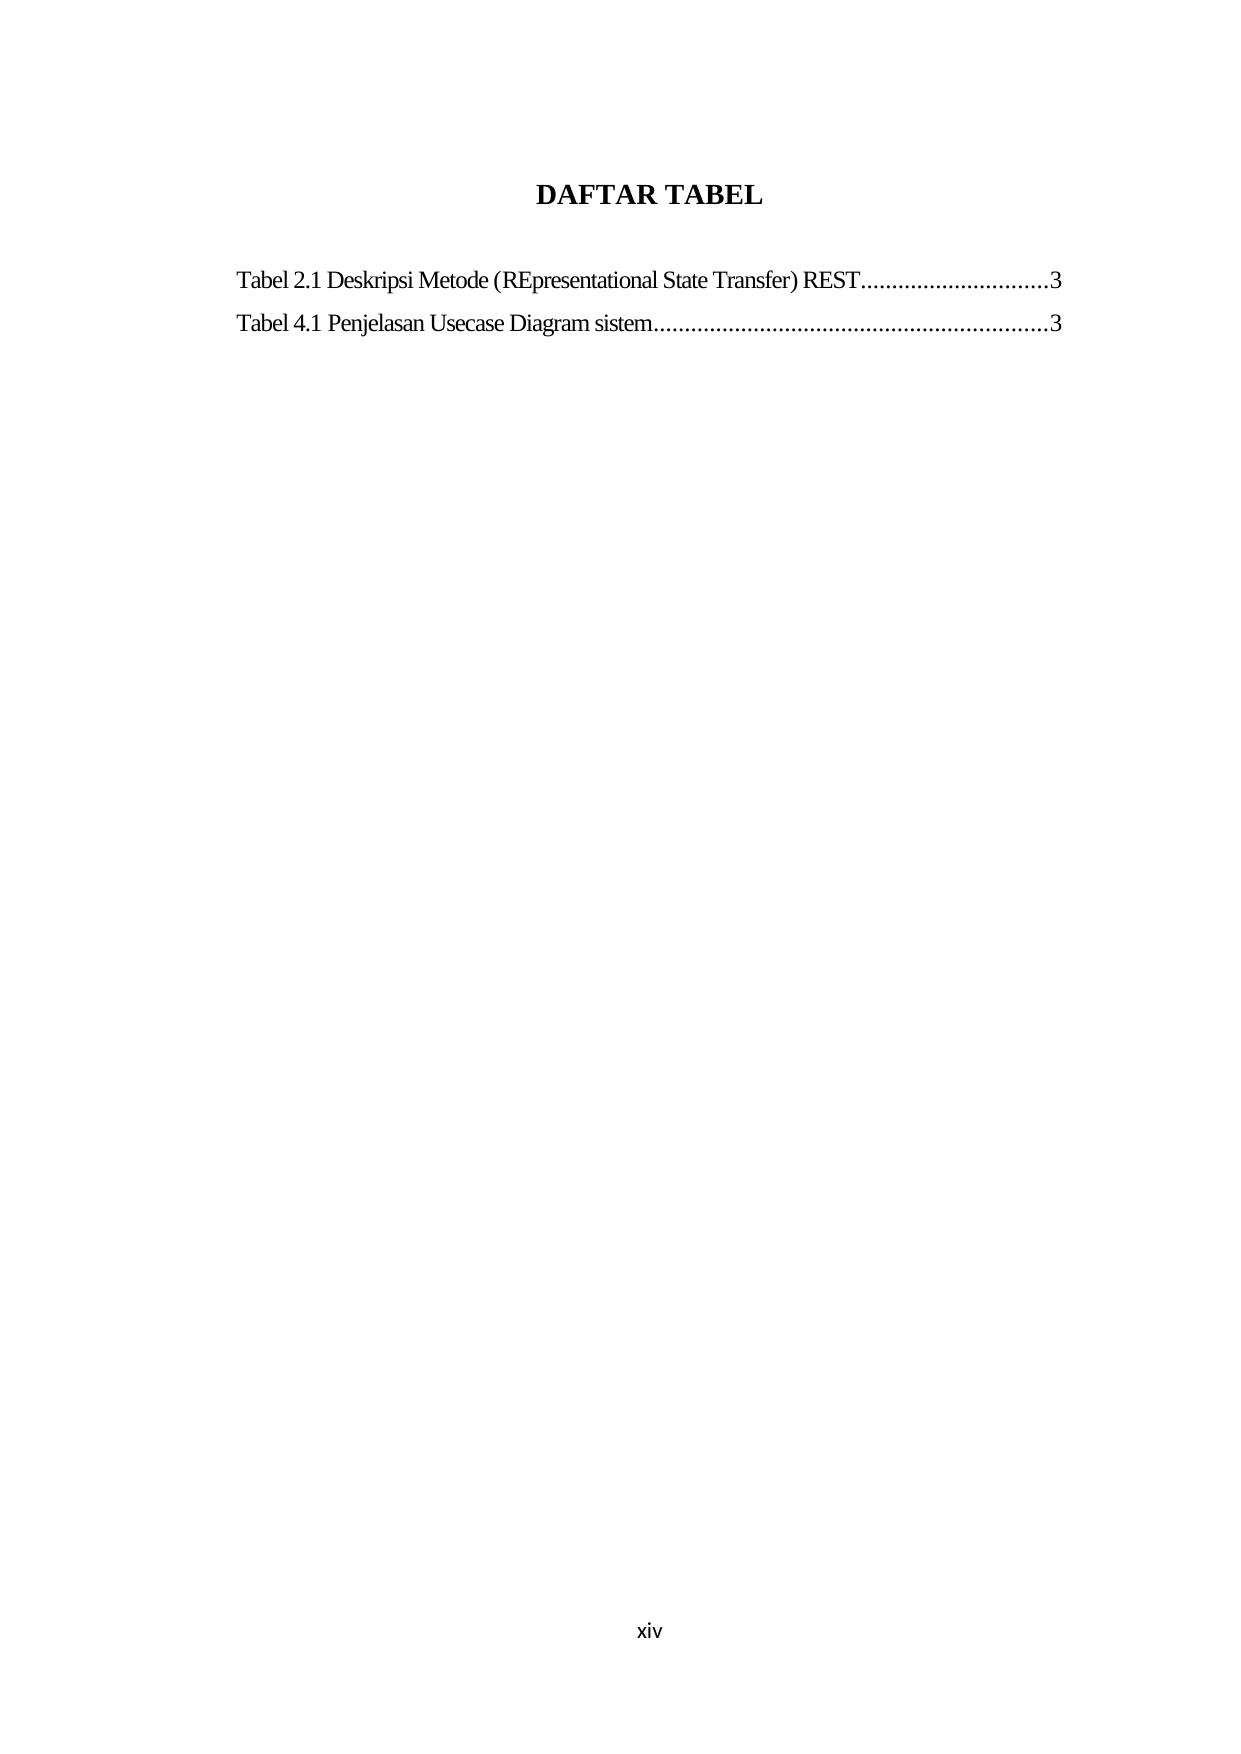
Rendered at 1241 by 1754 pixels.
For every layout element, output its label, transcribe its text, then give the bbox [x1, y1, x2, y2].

text Tabel 4.1 Penjelasan Usecase Diagram sistem 3 [236, 308, 1063, 337]
text DAFTAR TABEL [236, 177, 1063, 211]
